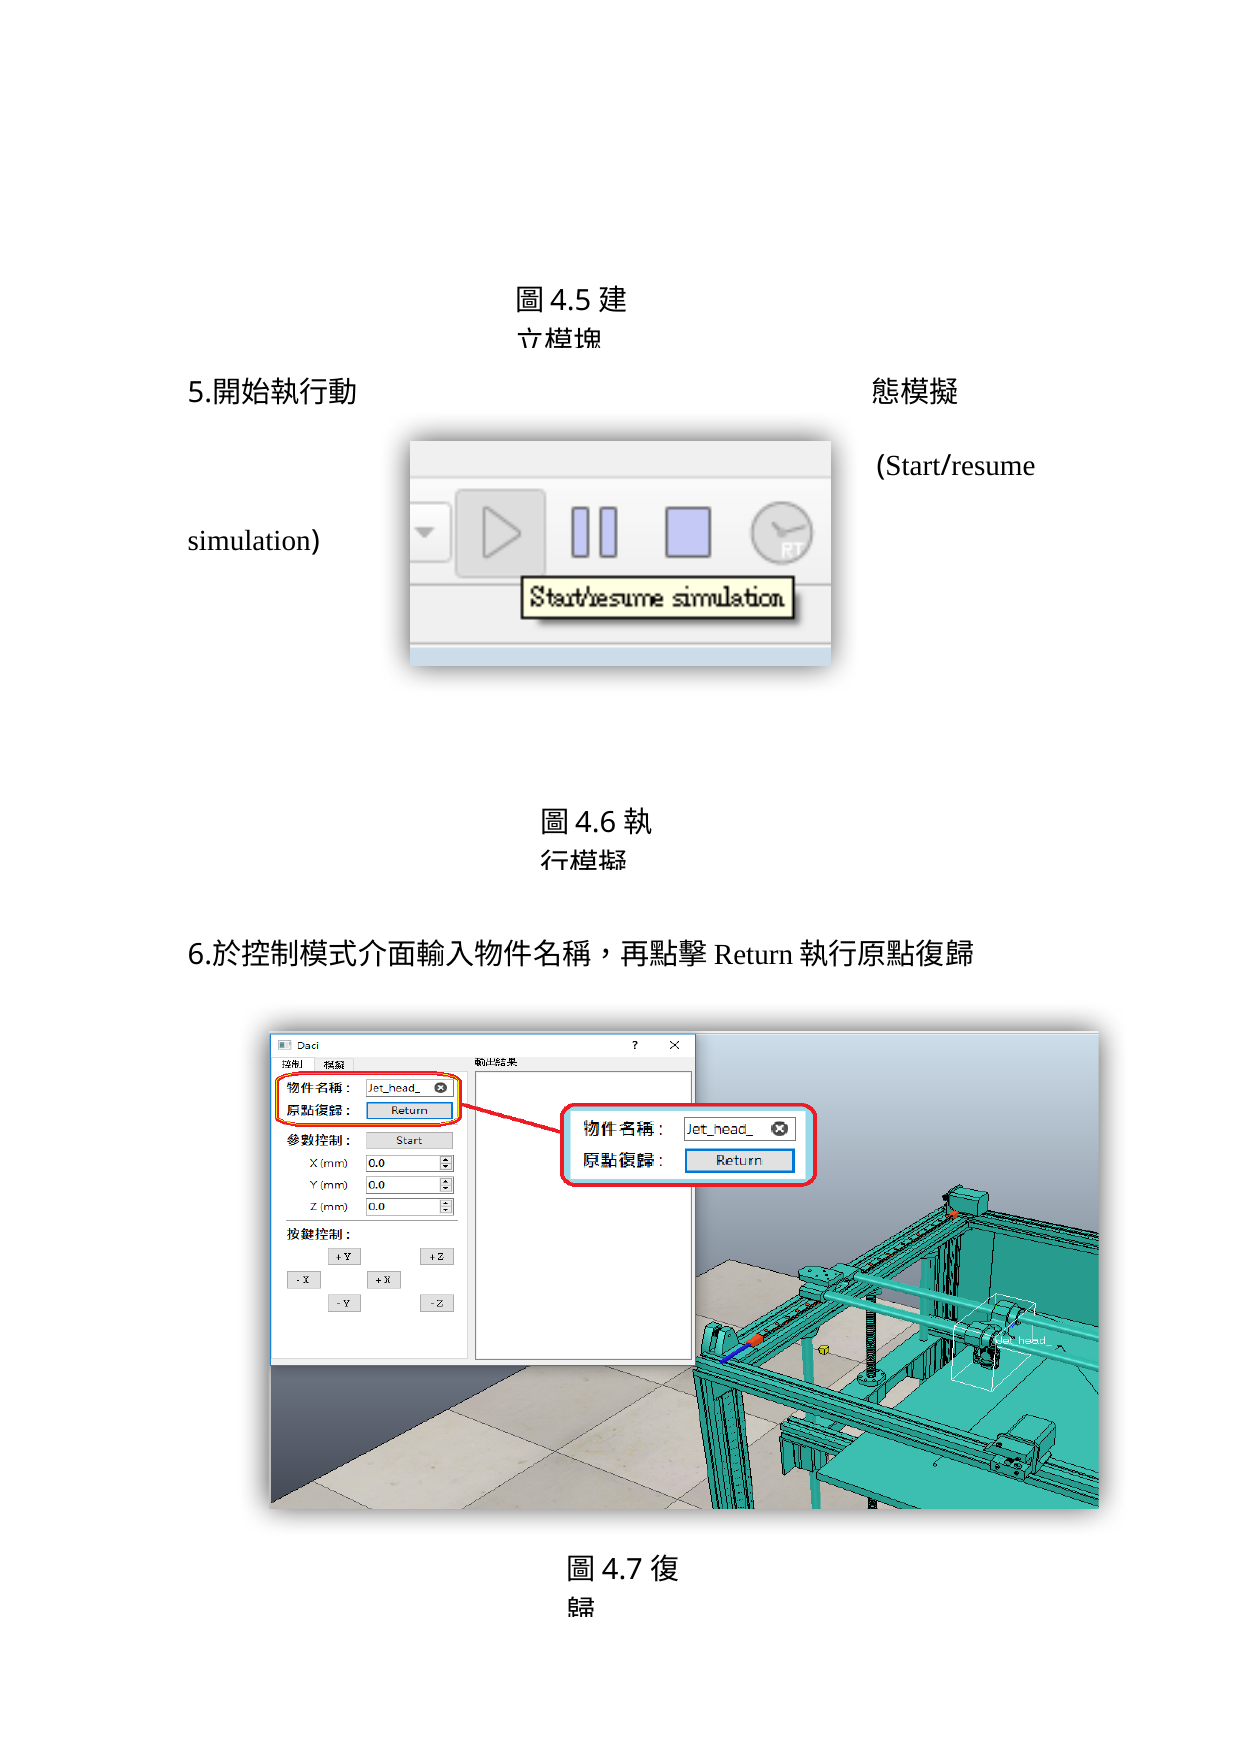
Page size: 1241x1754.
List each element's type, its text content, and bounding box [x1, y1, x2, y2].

picture [268, 1031, 1099, 1509]
table_cell 長 1800帶寬6 [391, 422, 848, 577]
text 5.開始執行動態模擬 (Start/resume simulation) [187, 352, 1053, 577]
text 6.於控制模式介面輸入物件名稱，再點擊Return執行原點復歸 [187, 914, 1053, 989]
picture [410, 441, 831, 666]
